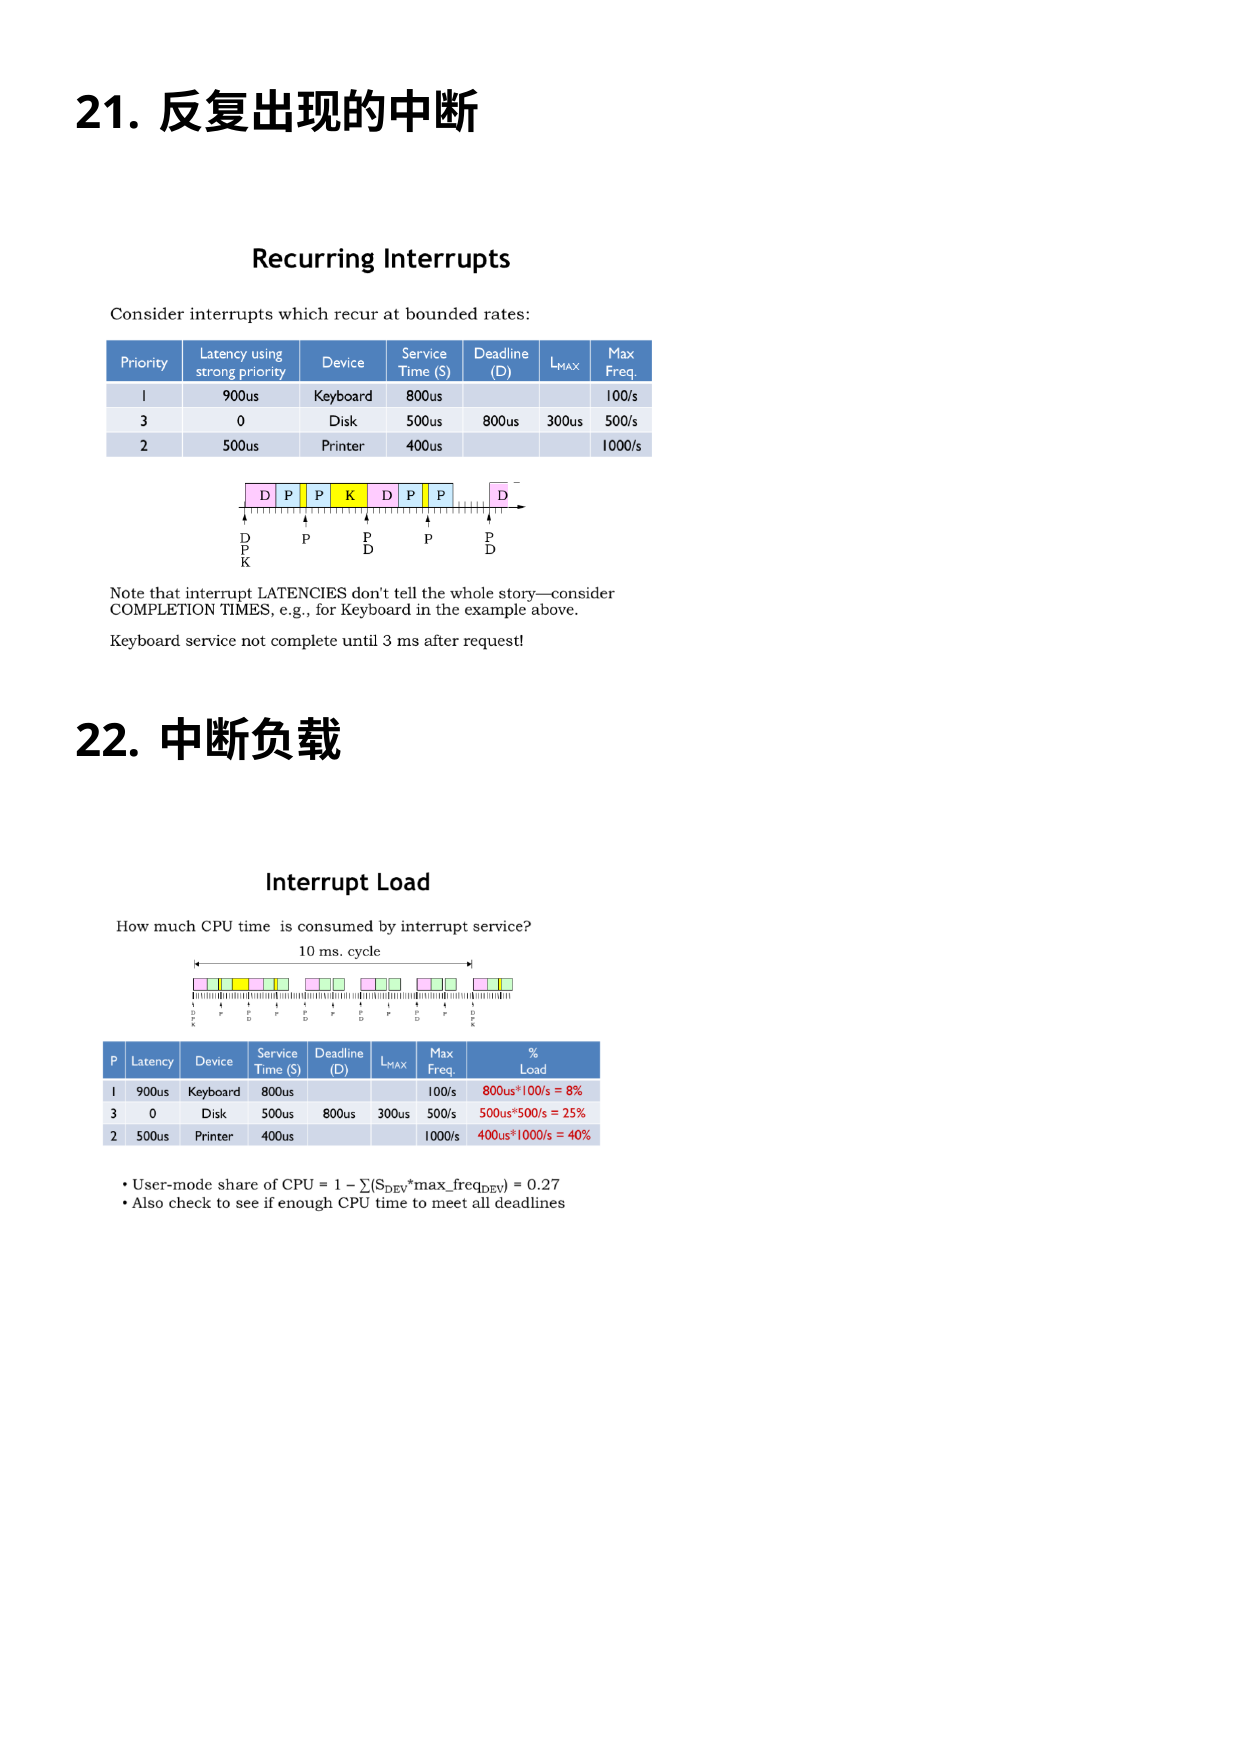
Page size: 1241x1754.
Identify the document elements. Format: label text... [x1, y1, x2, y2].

subtitle 反复出现的中断 [75, 75, 1165, 142]
subtitle 中断负载 [75, 703, 1165, 769]
picture [75, 217, 687, 676]
picture [75, 845, 621, 1255]
